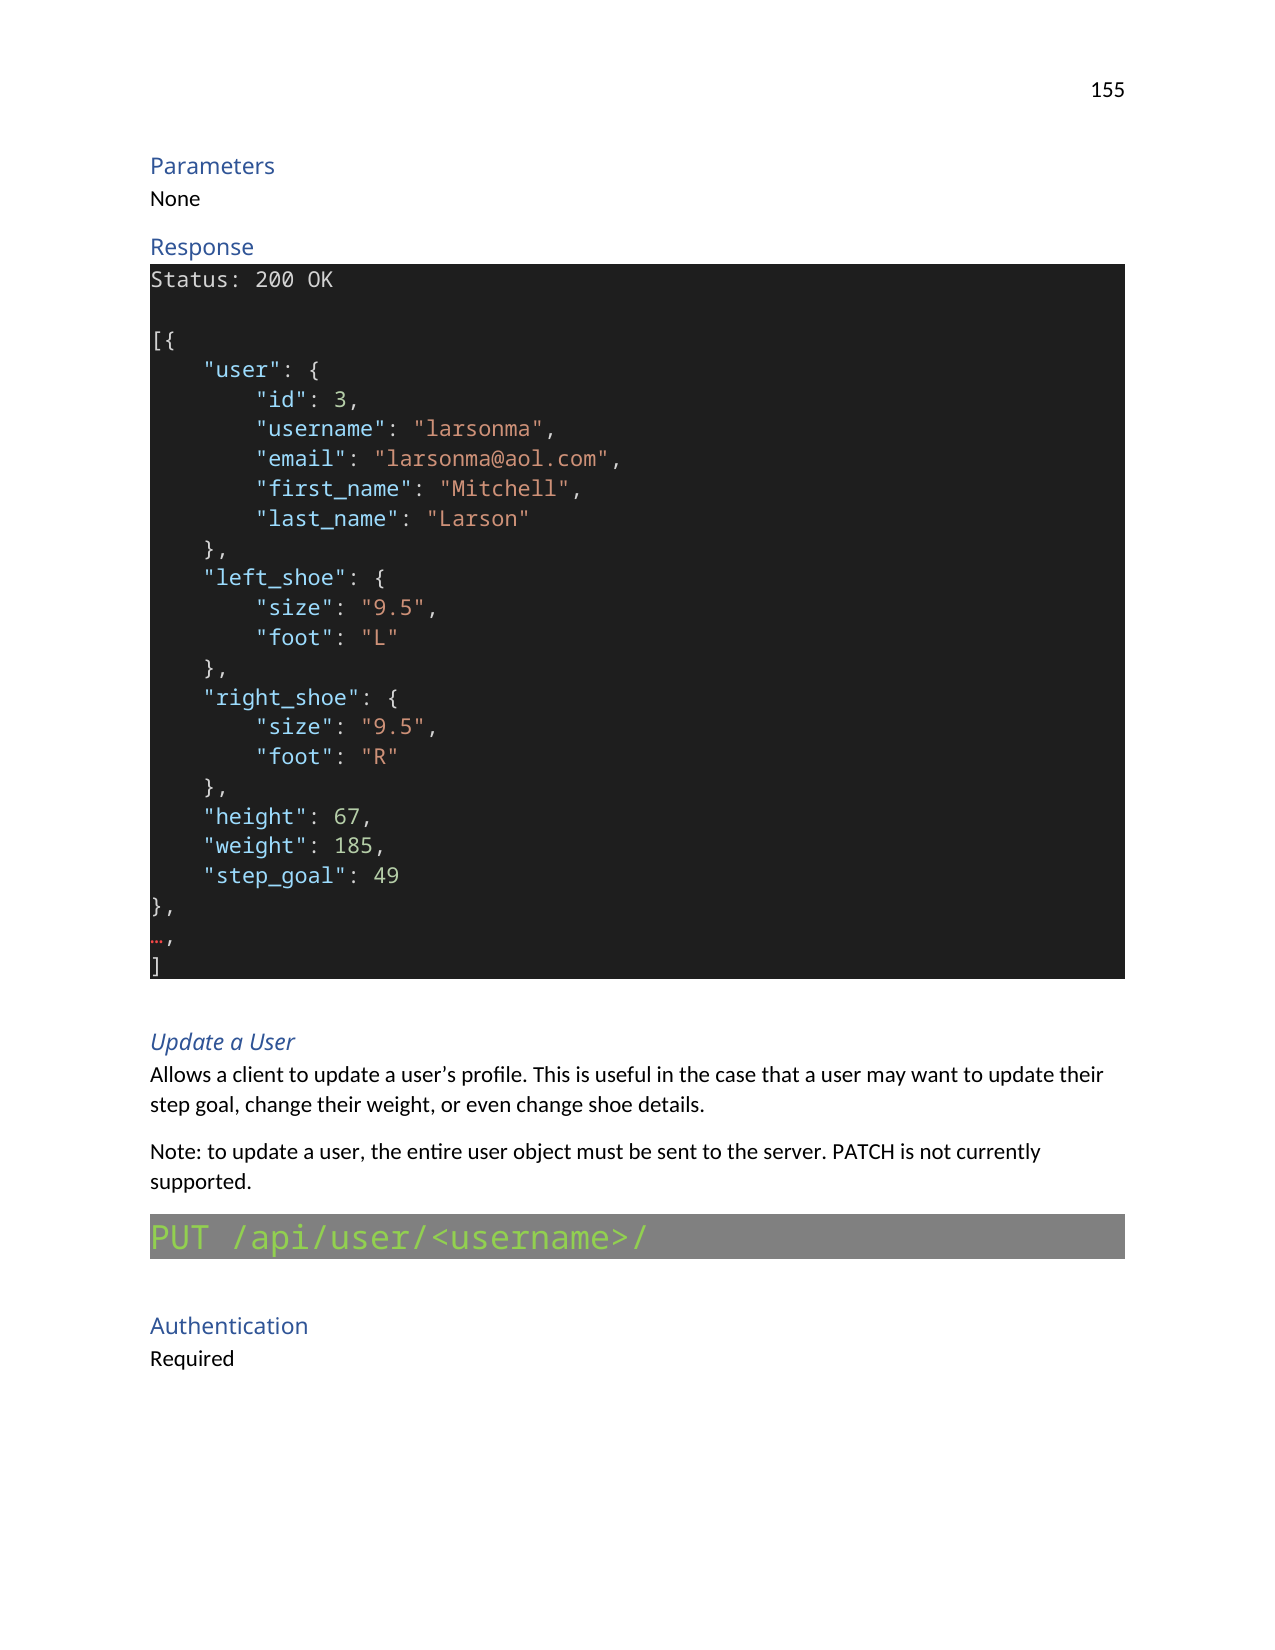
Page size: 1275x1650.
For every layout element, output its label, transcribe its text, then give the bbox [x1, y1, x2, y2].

subtitle Response [150, 231, 1125, 262]
text "foot": "L" [150, 622, 1125, 652]
text Allows a client to update a user’s profile. This is useful in the case that a user may want to update their step goal, change their weight, or even change shoe details. [150, 1060, 1125, 1118]
text }, [150, 532, 1125, 562]
text "last_name": "Larson" [150, 503, 1125, 532]
text [{ [150, 324, 1125, 354]
text "id": 3, [150, 383, 1125, 413]
text "height": 67, [150, 801, 1125, 830]
text "size": "9.5", [150, 592, 1125, 622]
text "size": "9.5", [150, 711, 1125, 741]
subtitle Update a User [150, 1026, 1125, 1057]
text Required [150, 1344, 1125, 1372]
text "user": { [150, 354, 1125, 383]
text PUT /api/user/<username>/ [150, 1214, 1125, 1259]
text "right_shoe": { [150, 681, 1125, 711]
text …, [150, 920, 1125, 949]
text "left_shoe": { [150, 562, 1125, 592]
text }, [150, 890, 1125, 920]
text "first_name": "Mitchell", [150, 473, 1125, 503]
text "foot": "R" [150, 741, 1125, 771]
subtitle Parameters [150, 150, 1125, 181]
text "weight": 185, [150, 830, 1125, 860]
text "email": "larsonma@aol.com", [150, 443, 1125, 473]
text "step_goal": 49 [150, 860, 1125, 890]
text ] [150, 949, 1125, 979]
subtitle Authentication [150, 1310, 1125, 1341]
text Note: to update a user, the entire user object must be sent to the server. PATCH is not currently supported. [150, 1137, 1125, 1195]
text Status: 200 OK [150, 264, 1125, 294]
text }, [150, 652, 1125, 681]
text None [150, 184, 1125, 212]
text }, [150, 771, 1125, 801]
text "username": "larsonma", [150, 413, 1125, 443]
